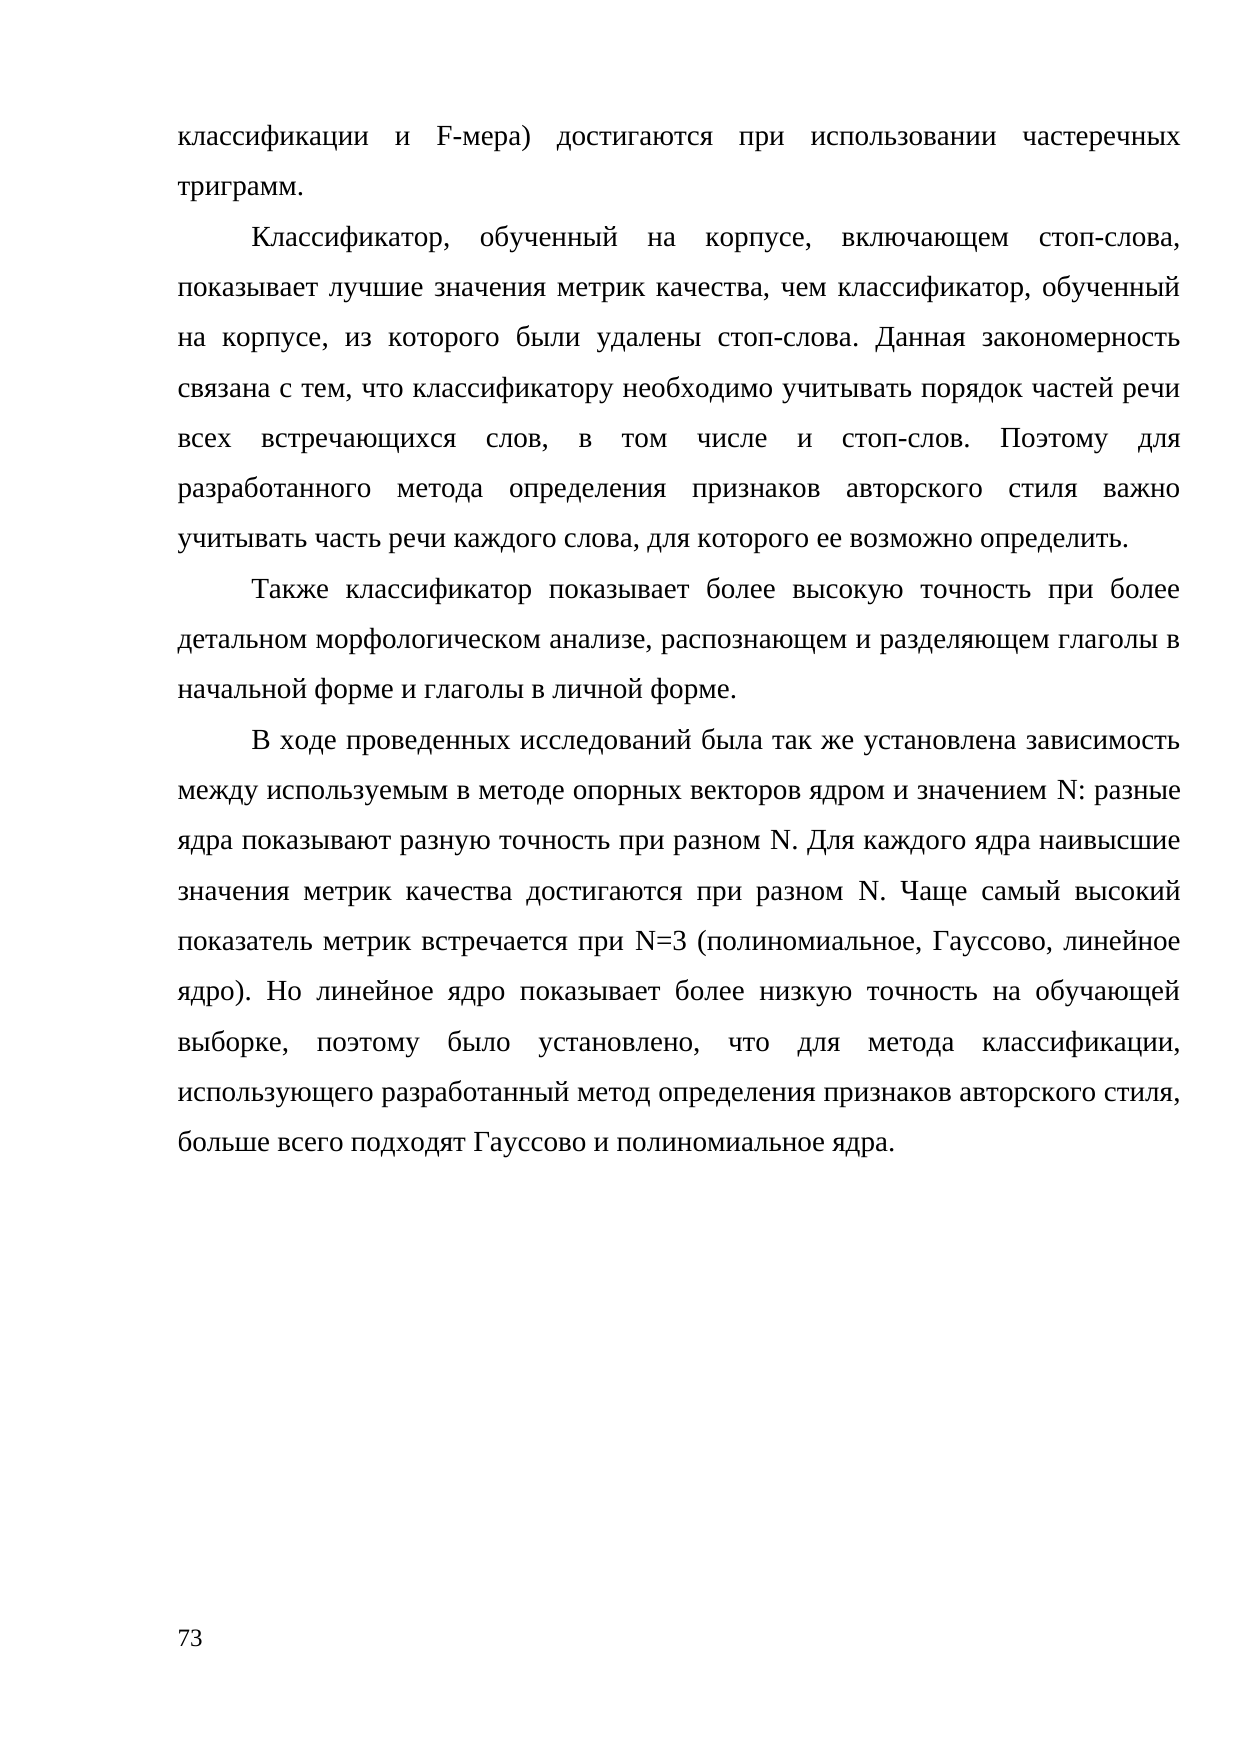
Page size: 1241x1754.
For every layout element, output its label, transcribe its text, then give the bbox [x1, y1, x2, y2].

text В ходе проведенных исследований была так же установлена зависимость между используемым в методе опорных векторов ядром и значением N: разные ядра показывают разную точность при разном N. Для каждого ядра наивысшие значения метрик качества достигаются при разном N. Чаще самый высокий показатель метрик встречается при N=3 (полиномиальное, Гауссово, линейное ядро). Но линейное ядро показывает более низкую точность на обучающей выборке, поэтому было установлено, что для метода классификации, использующего разработанный метод определения признаков авторского стиля, больше всего подходят Гауссово и полиномиальное ядра. [177, 722, 1181, 1158]
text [177, 118, 1181, 202]
text Классификатор, обученный на корпусе, включающем стоп-слова, показывает лучшие значения метрик качества, чем классификатор, обученный на корпусе, из которого были удалены стоп-слова. Данная закономерность связана с тем, что классификатору необходимо учитывать порядок частей речи всех встречающихся слов, в том числе и стоп-слов. Поэтому для разработанного метода определения признаков авторского стиля важно учитывать часть речи каждого слова, для которого ее возможно определить. [177, 219, 1181, 554]
text Также классификатор показывает более высокую точность при более детальном морфологическом анализе, распознающем и разделяющем глаголы в начальной форме и глаголы в личной форме. [177, 571, 1181, 705]
